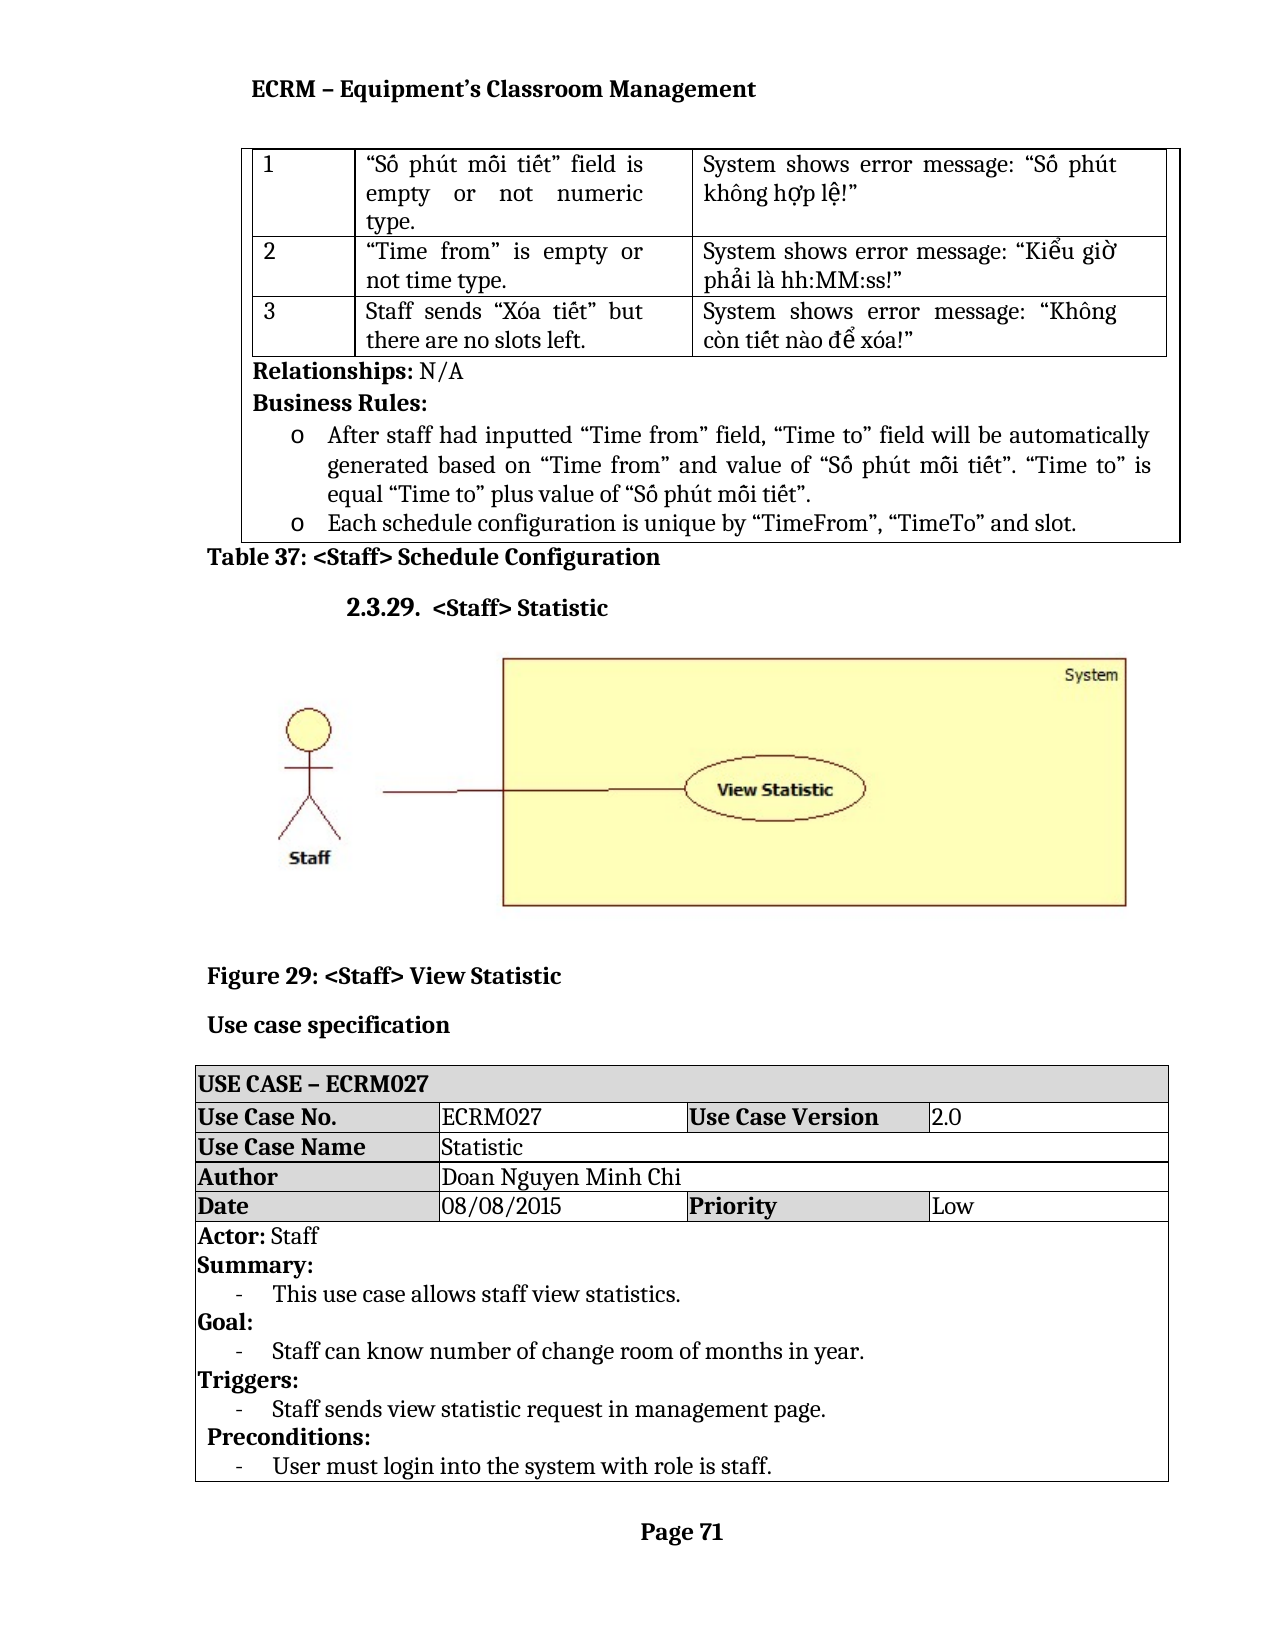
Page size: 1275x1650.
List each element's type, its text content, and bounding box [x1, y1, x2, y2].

table_cell Use Case Name [196, 1133, 439, 1161]
table_cell ECRM027 [440, 1103, 687, 1132]
table_cell Statistic [440, 1133, 1168, 1161]
table_cell Low [930, 1192, 1168, 1221]
list Use case specification [207, 1011, 1157, 1040]
table_cell 08/08/2015 [440, 1192, 687, 1221]
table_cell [196, 1222, 1168, 1481]
table_cell Doan Nguyen Minh Chi [440, 1163, 1168, 1191]
table_cell Author [196, 1163, 439, 1191]
table_cell Priority [688, 1192, 929, 1221]
picture [206, 628, 1157, 937]
table_cell Date [196, 1192, 439, 1221]
table_cell Use Case Version [688, 1103, 929, 1132]
table_header USE CASE – ECRM027 [196, 1066, 1168, 1102]
table_cell 2.0 [930, 1103, 1168, 1132]
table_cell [242, 149, 1179, 542]
table_cell Use Case No. [196, 1103, 439, 1132]
list <Staff> Statistic [346, 592, 1157, 623]
